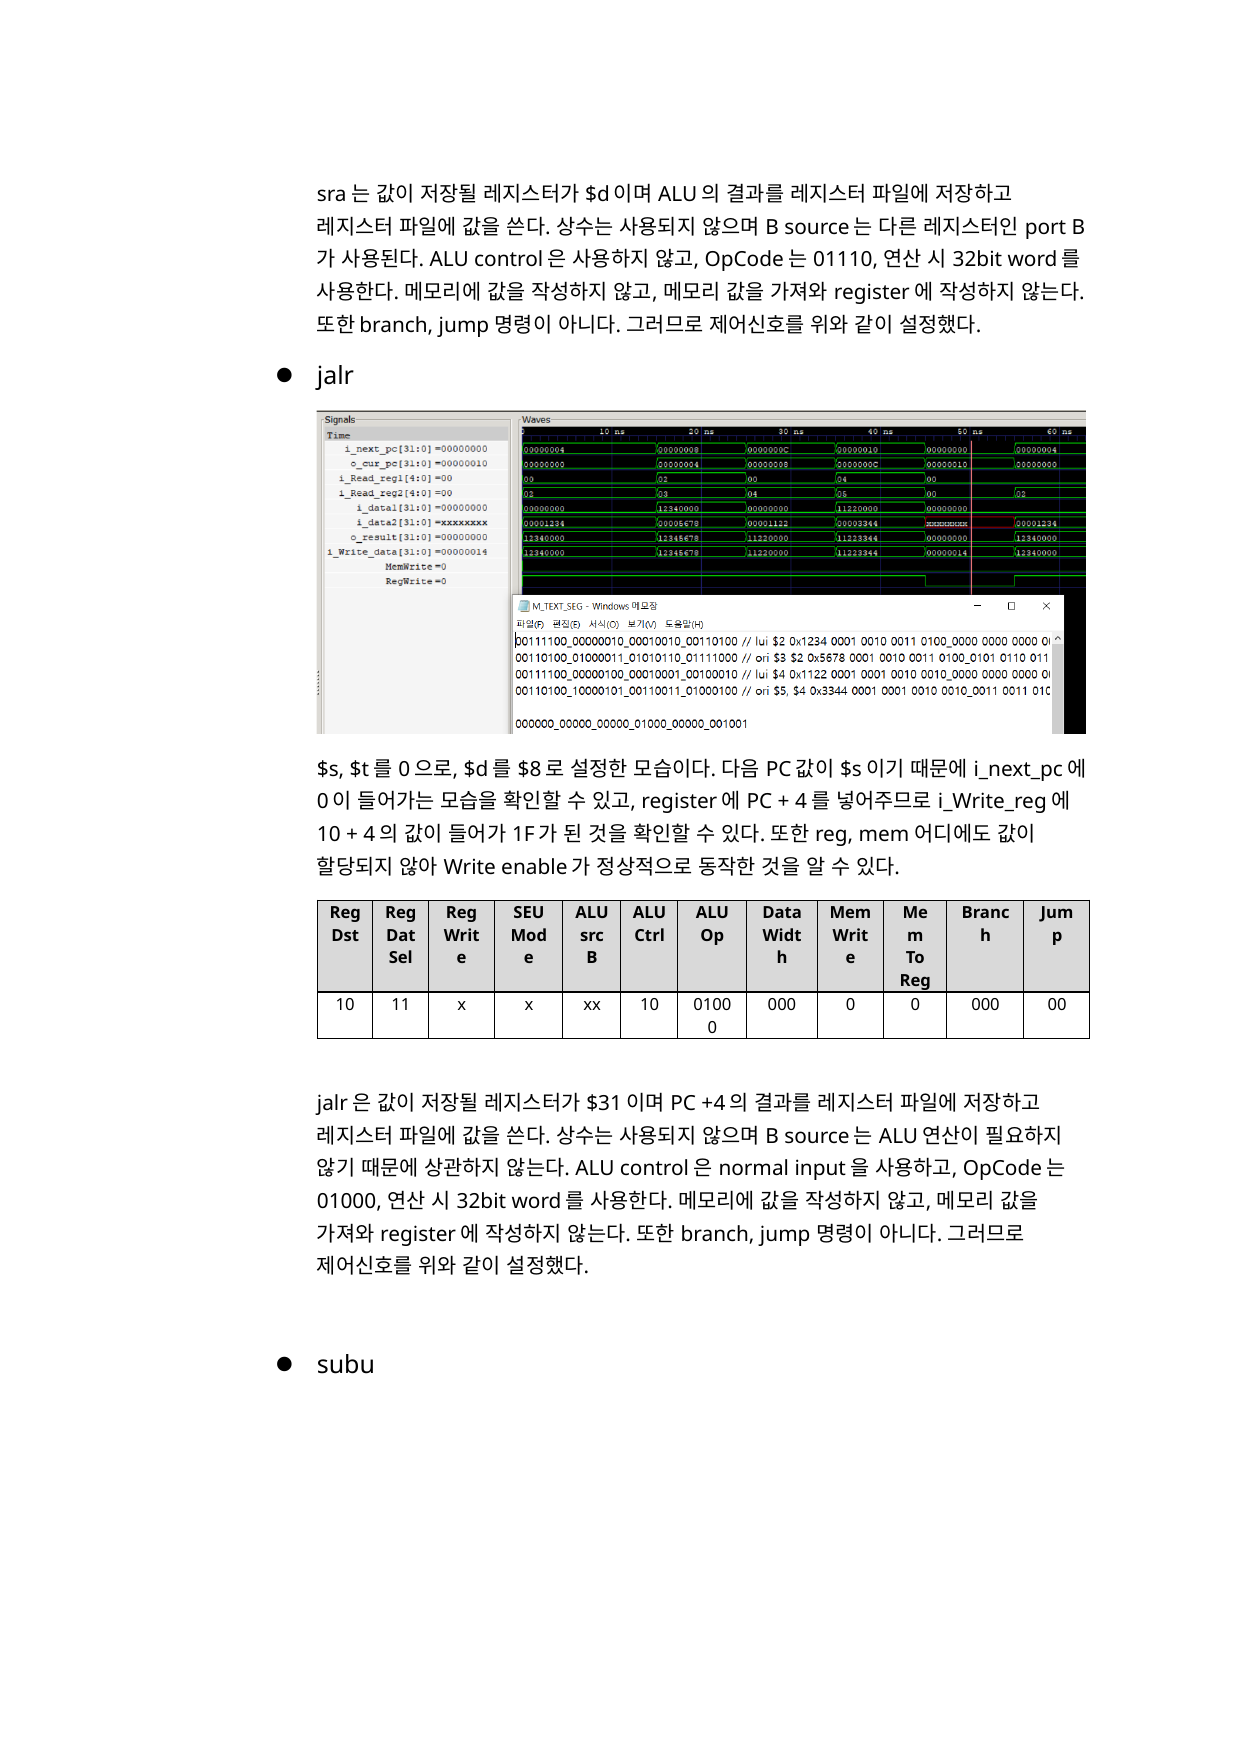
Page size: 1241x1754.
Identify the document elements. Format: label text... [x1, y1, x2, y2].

table_cell 00 [1024, 993, 1089, 1038]
picture [316, 410, 1086, 734]
table_cell 0 [884, 993, 946, 1038]
table_header ALU Op [678, 901, 746, 991]
table_header SEU Mode [495, 901, 562, 991]
table_header Mem To Reg [884, 901, 946, 991]
list sra는 값이 저장될 레지스터가 $d이며 ALU의 결과를 레지스터 파일에 저장하고 레지스터 파일에 값을 쓴다. 상수는 사용되지 않으며 B source는 다른 레지스터인 port B가 사용된다. ALU control은 사용하지 않고, OpCode는 01110, 연산 시 32bit word를 사용한다. 메모리에 값을 작성하지 않고, 메모리 값을 가져와 register에 작성하지 않는다. 또한branch, jump 명령이 아니다. 그러므로 제어신호를 위와 같이 설정했다. [317, 177, 1090, 338]
table_cell xx [563, 993, 620, 1038]
table_cell 10 [621, 993, 677, 1038]
table_header ALU Ctrl [621, 901, 677, 991]
table_cell 000 [747, 993, 817, 1038]
list subu [275, 1346, 1090, 1381]
table_header Reg Write [429, 901, 494, 991]
table_cell 0 [818, 993, 883, 1038]
table_cell x [495, 993, 562, 1038]
table_header ALU srcB [563, 901, 620, 991]
table_header Reg Dst [318, 901, 372, 991]
table_cell 000 [947, 993, 1023, 1038]
list jalr은 값이 저장될 레지스터가 $31이며 PC +4의 결과를 레지스터 파일에 저장하고 레지스터 파일에 값을 쓴다. 상수는 사용되지 않으며 B source는 ALU연산이 필요하지 않기 때문에 상관하지 않는다. ALU control은 normal input을 사용하고, OpCode는 01000, 연산 시 32bit word를 사용한다. 메모리에 값을 작성하지 않고, 메모리 값을 가져와 register에 작성하지 않는다. 또한 branch, jump 명령이 아니다. 그러므로 제어신호를 위와 같이 설정했다. [317, 1086, 1090, 1280]
table_header Reg Dat Sel [373, 901, 428, 991]
table_cell 11 [373, 993, 428, 1038]
table_header Branch [947, 901, 1023, 991]
table_header Data Width [747, 901, 817, 991]
table_cell 10 [318, 993, 372, 1038]
table_header Mem Write [818, 901, 883, 991]
list $s, $t를 0으로, $d를 $8로 설정한 모습이다. 다음 PC값이 $s이기 때문에 i_next_pc에 0이 들어가는 모습을 확인할 수 있고, register에 PC + 4를 넣어주므로 i_Write_reg에 10 + 4의 값이 들어가 1F가 된 것을 확인할 수 있다. 또한 reg, mem 어디에도 값이 할당되지 않아 Write enable가 정상적으로 동작한 것을 알 수 있다. [317, 752, 1090, 881]
table_cell x [429, 993, 494, 1038]
list jalr [275, 357, 1090, 391]
table_header Jump [1024, 901, 1089, 991]
table_cell 01000 [678, 993, 746, 1038]
